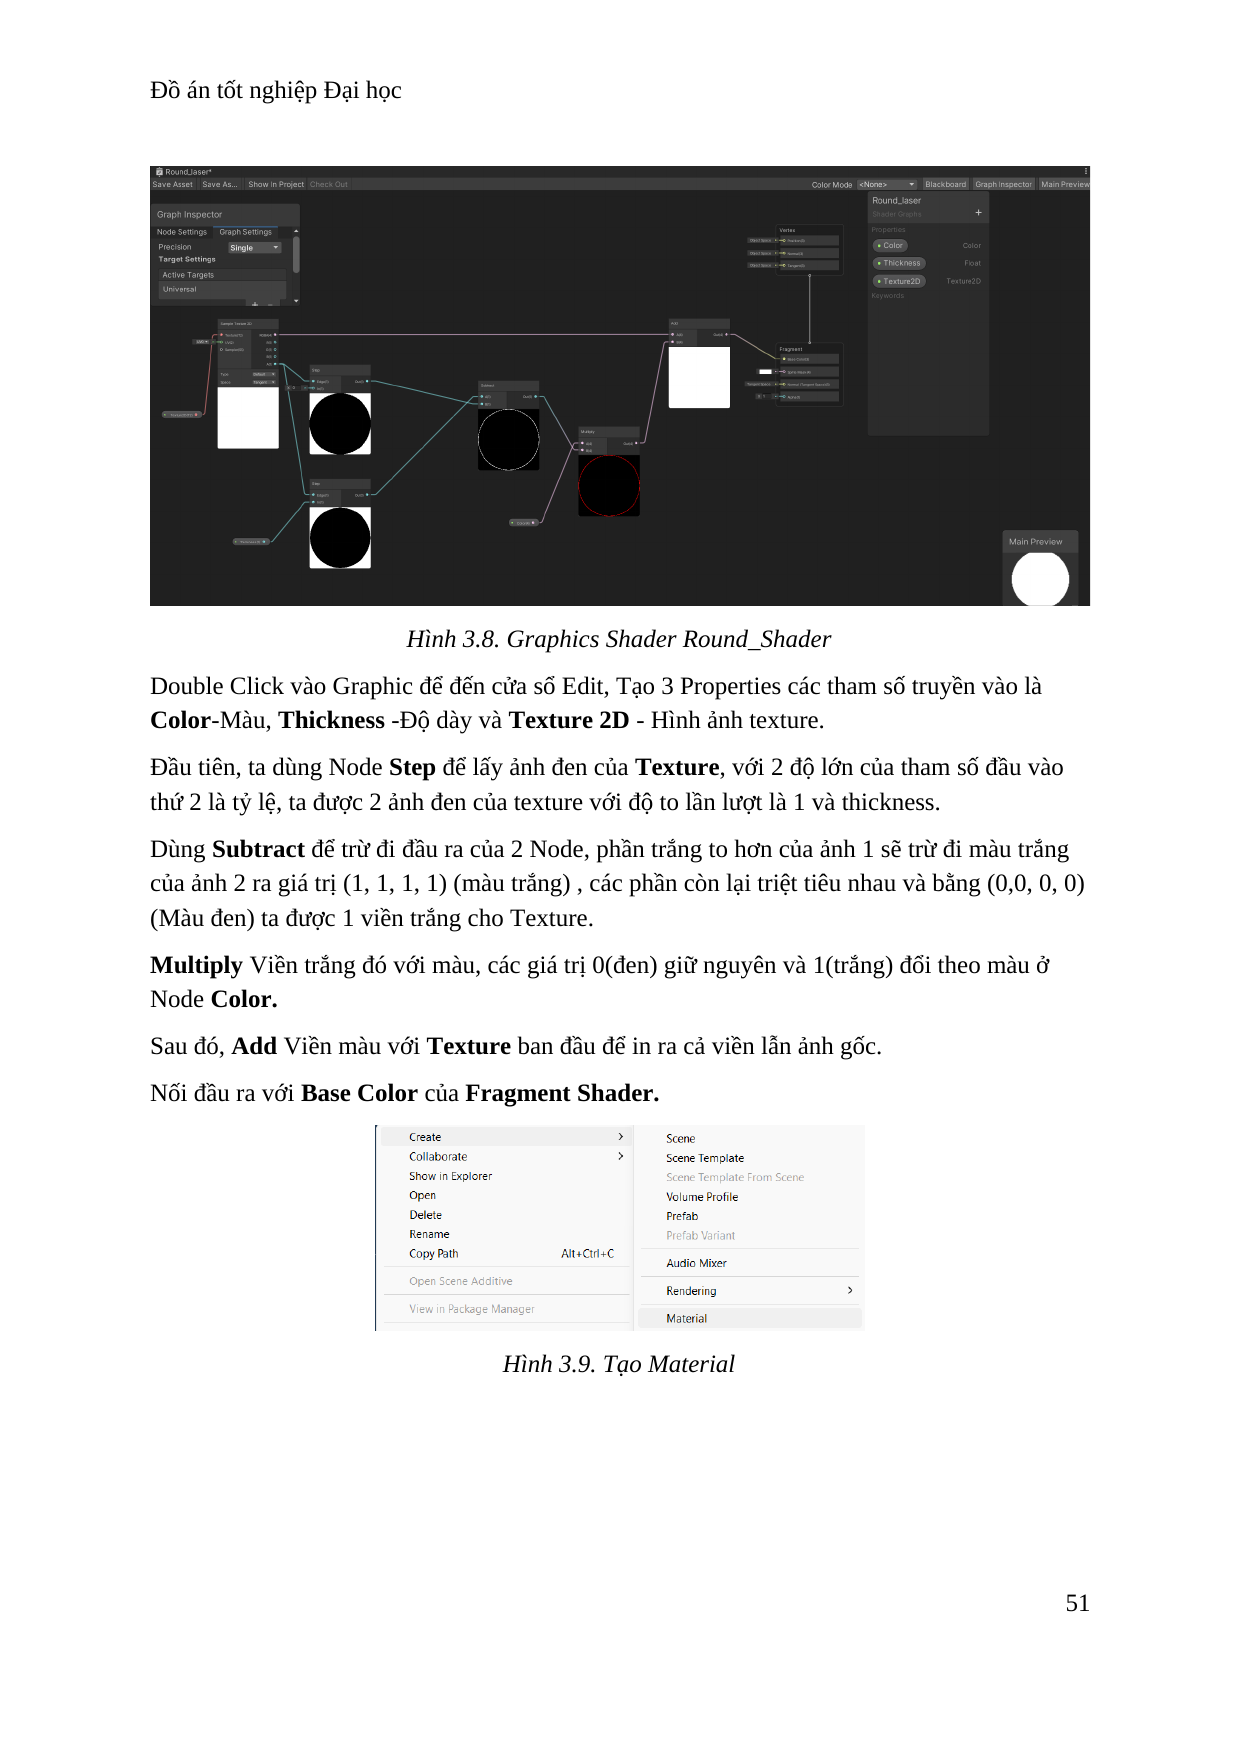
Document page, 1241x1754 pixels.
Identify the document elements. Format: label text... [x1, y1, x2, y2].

subtitle Hình 3.8. Graphics Shader Round_Shader [150, 624, 1090, 653]
text Đầu tiên, ta dùng Node Step để lấy ảnh đen của Texture, với 2 độ lớn của tham số đầu vào thứ 2 là tỷ lệ, ta được 2 ảnh đen của texture với độ to lần lượt là 1 và thickness. [150, 752, 1090, 816]
text Sau đó, Add Viền màu với Texture ban đầu để in ra cả viền lẫn ảnh gốc. [150, 1031, 1090, 1060]
picture [375, 1125, 865, 1331]
text Double Click vào Graphic để đến cửa sổ Edit, Tạo 3 Properties các tham số truyền vào là Color-Màu, Thickness -Độ dày và Texture 2D - Hình ảnh texture. [150, 671, 1090, 734]
text Dùng Subtract để trừ đi đầu ra của 2 Node, phần trắng to hơn của ảnh 1 sẽ trừ đi màu trắng của ảnh 2 ra giá trị (1, 1, 1, 1) (màu trắng) , các phần còn lại triệt tiêu nhau và bằng (0,0, 0, 0) (Màu đen) ta được 1 viền trắng cho Texture. [150, 834, 1090, 931]
picture [150, 166, 1091, 606]
text Multiply Viền trắng đó với màu, các giá trị 0(đen) giữ nguyên và 1(trắng) đổi theo màu ở Node Color. [150, 950, 1090, 1013]
text Nối đầu ra với Base Color của Fragment Shader. [150, 1078, 1090, 1107]
subtitle Hình 3.9. Tạo Material [150, 1349, 1090, 1377]
